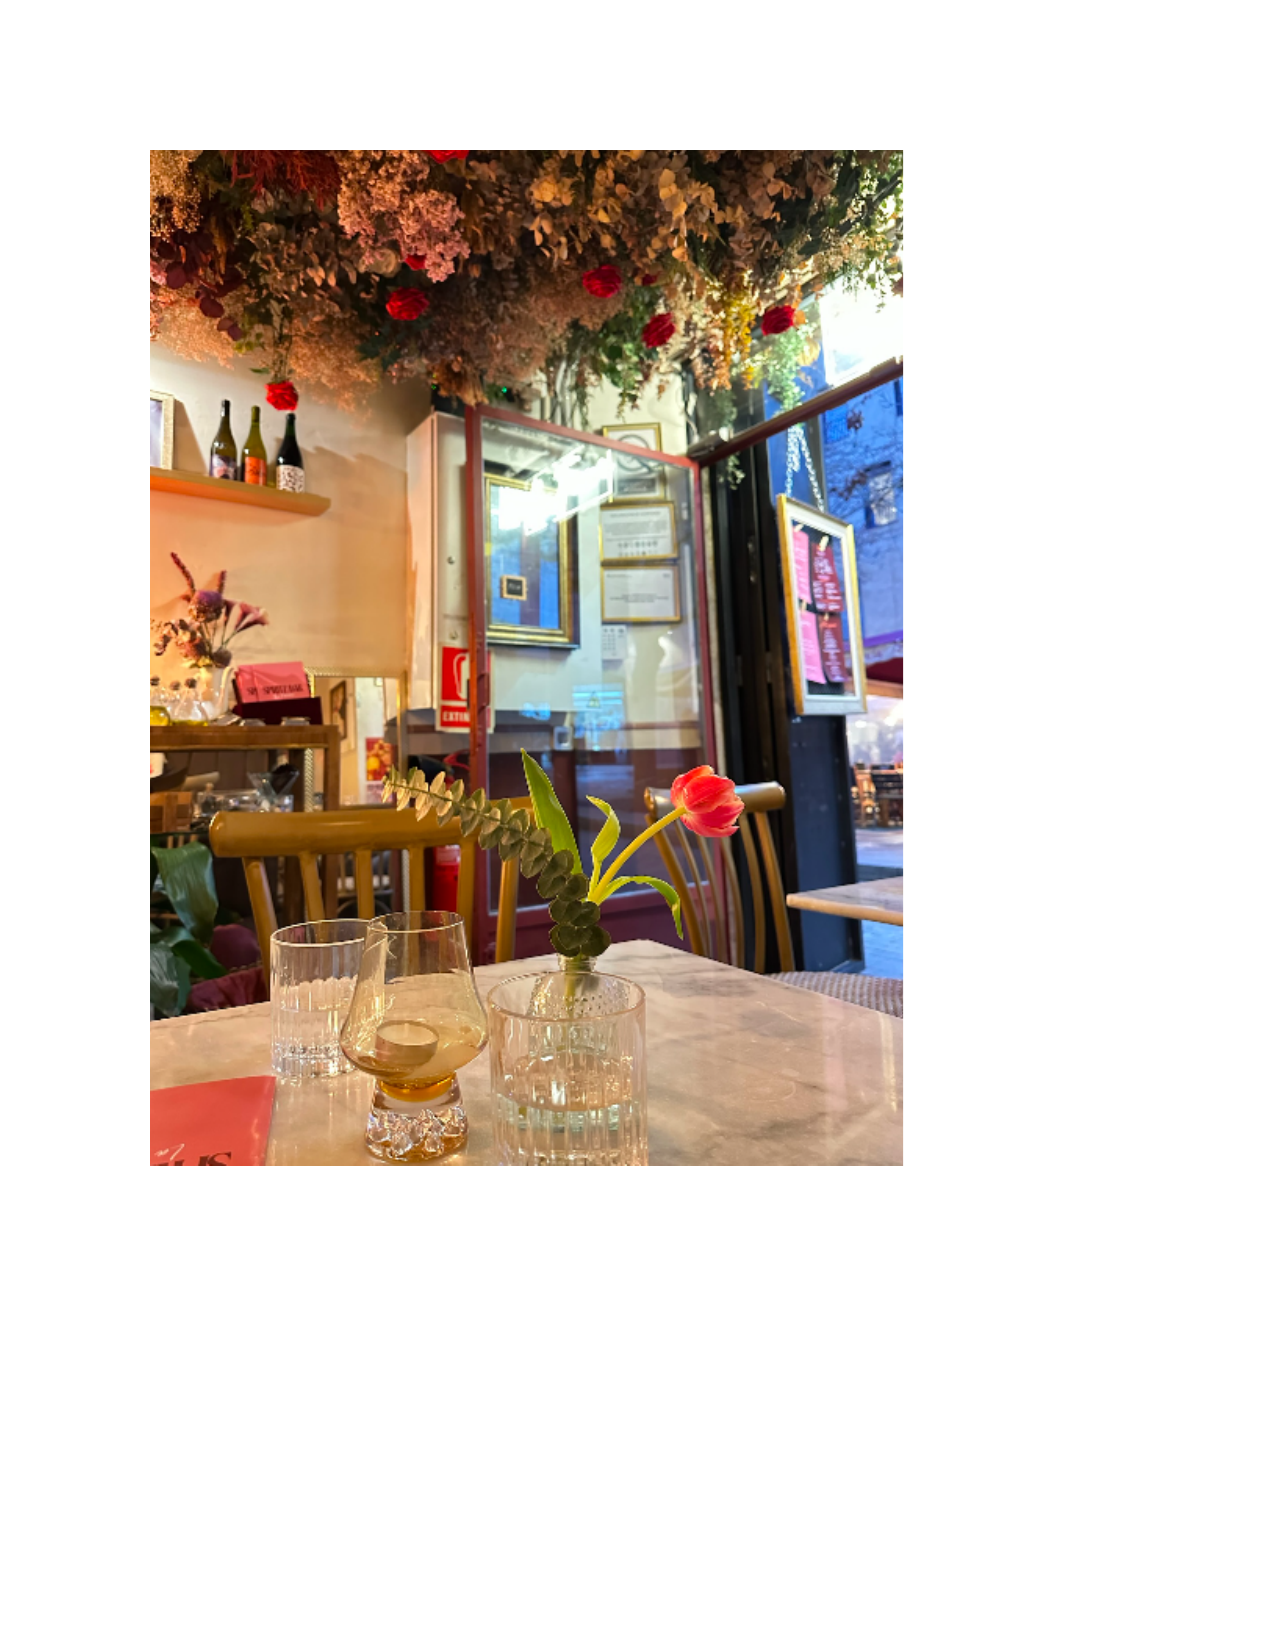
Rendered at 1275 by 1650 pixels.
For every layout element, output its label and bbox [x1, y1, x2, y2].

picture [150, 150, 904, 1166]
